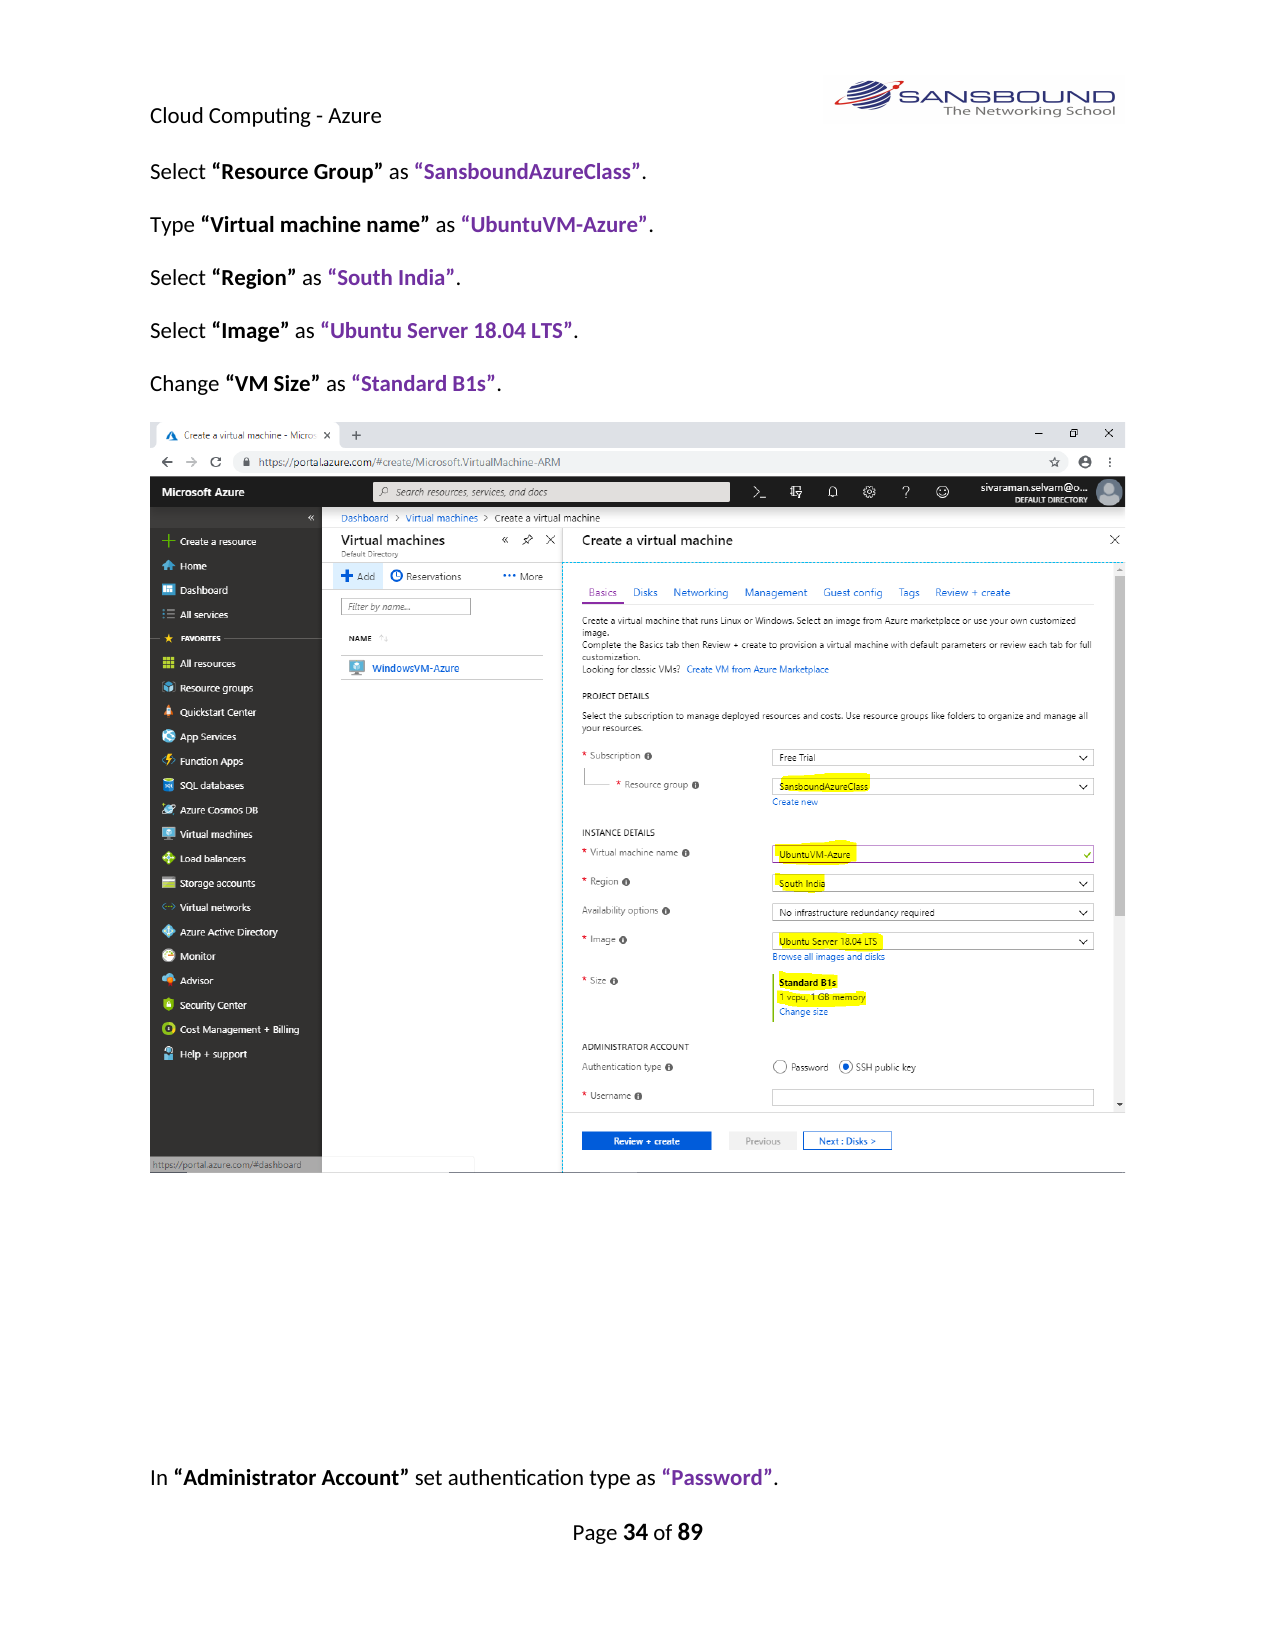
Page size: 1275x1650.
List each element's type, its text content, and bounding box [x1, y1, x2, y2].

text Select “Region” as “South India”. [150, 263, 1125, 291]
text Change “VM Size” as “Standard B1s”. [150, 369, 1125, 397]
text Select “Image” as “Ubuntu Server 18.04 LTS”. [150, 316, 1125, 344]
picture [150, 422, 1125, 1173]
text In “Administrator Account” set authentication type as “Password”. [150, 1463, 1125, 1491]
picture [823, 75, 1125, 124]
text Type “Virtual machine name” as “UbuntuVM-Azure”. [150, 210, 1125, 238]
text Select “Resource Group” as “SansboundAzureClass”. [150, 157, 1125, 185]
